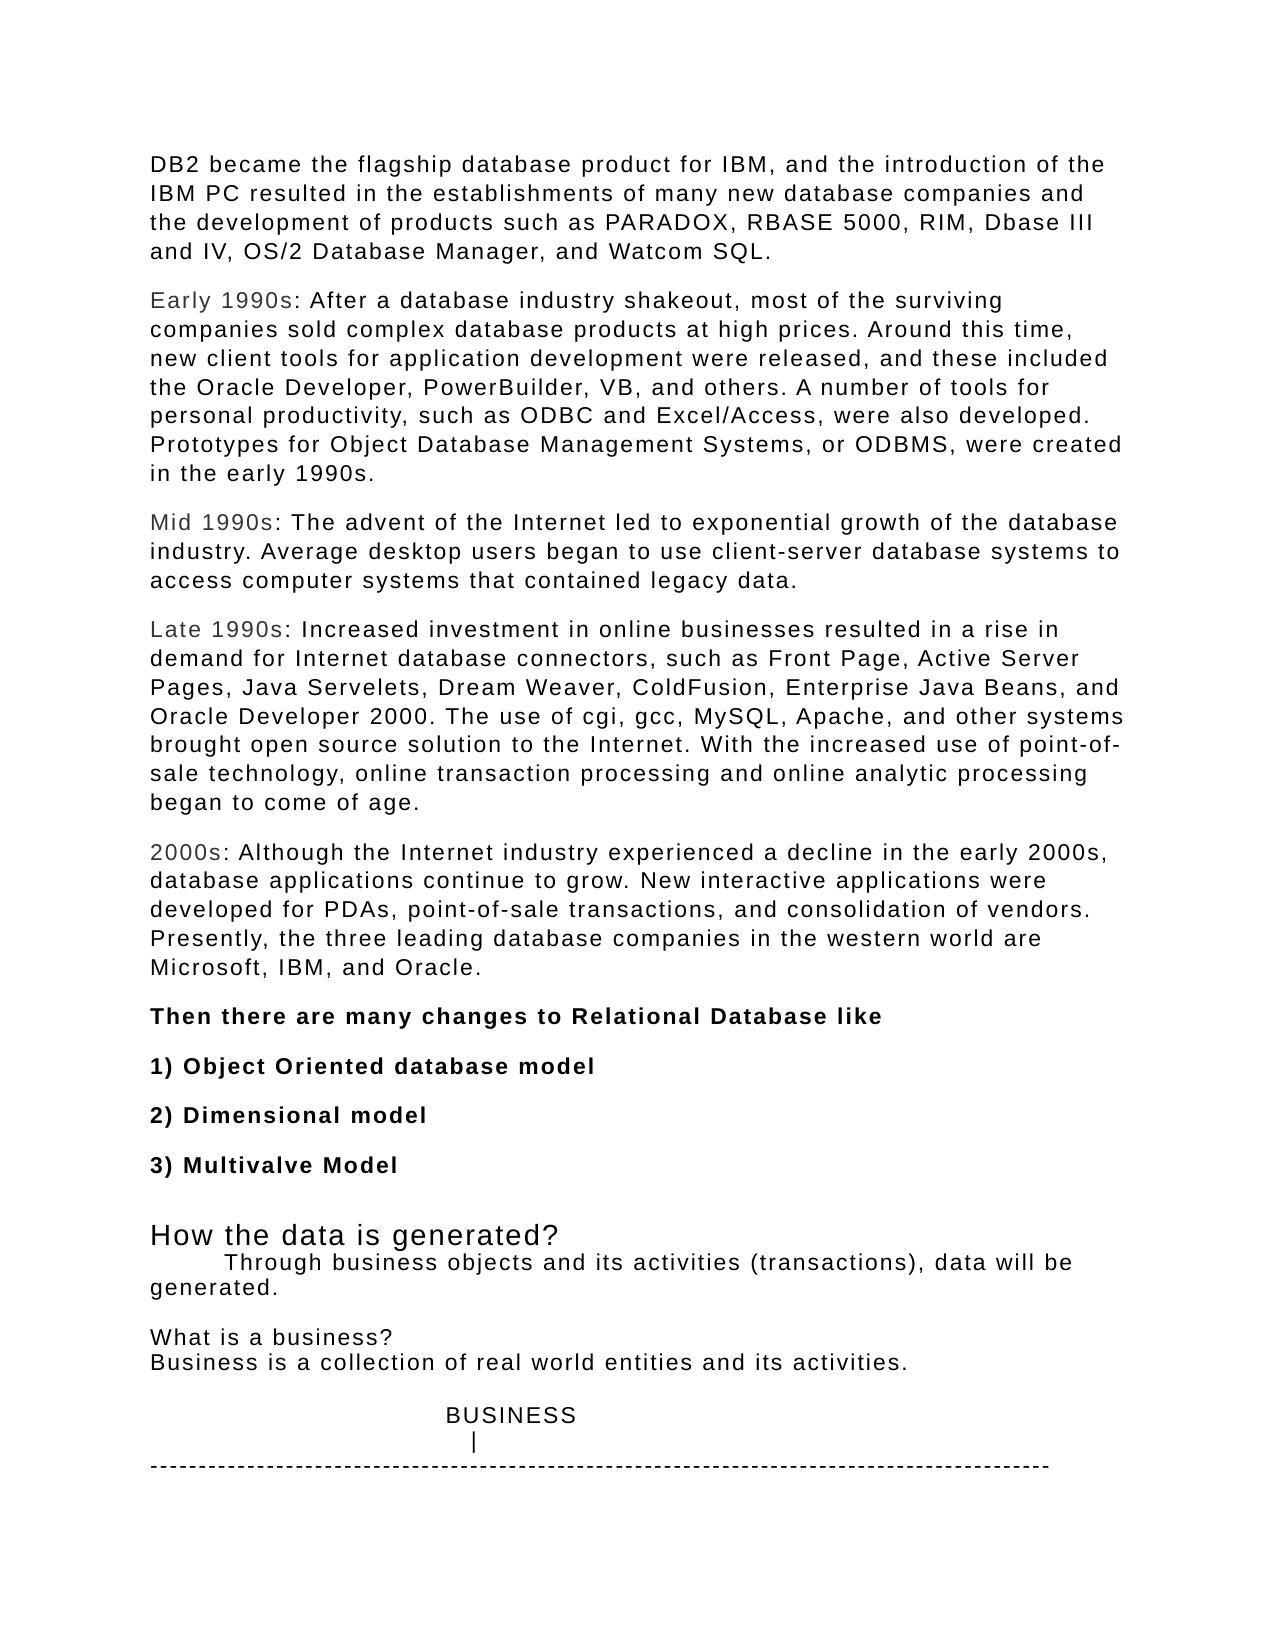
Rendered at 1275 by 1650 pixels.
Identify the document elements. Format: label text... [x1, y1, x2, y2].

text What is a business? [150, 1325, 1125, 1350]
text Mid 1990s: The advent of the Internet led to exponential growth of the database industry. Average desktop users began to use client-server database systems to access computer systems that contained legacy data. [150, 508, 1125, 594]
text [150, 150, 1125, 265]
text How the data is generated? [150, 1225, 1125, 1250]
text BUSINESS [150, 1403, 1125, 1428]
text 3) Multivalve Model [150, 1150, 1125, 1179]
text 1) Object Oriented database model [150, 1051, 1125, 1080]
text Through business objects and its activities (transactions), data will be generated. [150, 1250, 1125, 1300]
text Late 1990s: Increased investment in online businesses resulted in a rise in demand for Internet database connectors, such as Front Page, Active Server Pages, Java Servelets, Dream Weaver, ColdFusion, Enterprise Java Beans, and Oracle Developer 2000. The use of cgi, gcc, MySQL, Apache, and other systems brought open source solution to the Internet. With the increased use of point-of-sale technology, online transaction processing and online analytic processing began to come of age. [150, 615, 1125, 816]
text | [150, 1428, 1125, 1453]
text 2) Dimensional model [150, 1101, 1125, 1129]
text Business is a collection of real world entities and its activities. [150, 1350, 1125, 1375]
text 2000s: Although the Internet industry experienced a decline in the early 2000s, database applications continue to grow. New interactive applications were developed for PDAs, point-of-sale transactions, and consolidation of vendors. Presently, the three leading database companies in the western world are Microsoft, IBM, and Oracle. [150, 837, 1125, 981]
text Early 1990s: After a database industry shakeout, most of the surviving companies sold complex database products at high prices. Around this time, new client tools for application development were released, and these included the Oracle Developer, PowerBuilder, VB, and others. A number of tools for personal productivity, such as ODBC and Excel/Access, were also developed. Prototypes for Object Database Management Systems, or ODBMS, were created in the early 1990s. [150, 286, 1125, 487]
text --------------------------------------------------------------------------------------------- [150, 1453, 1125, 1478]
text Then there are many changes to Relational Database like [150, 1002, 1125, 1030]
